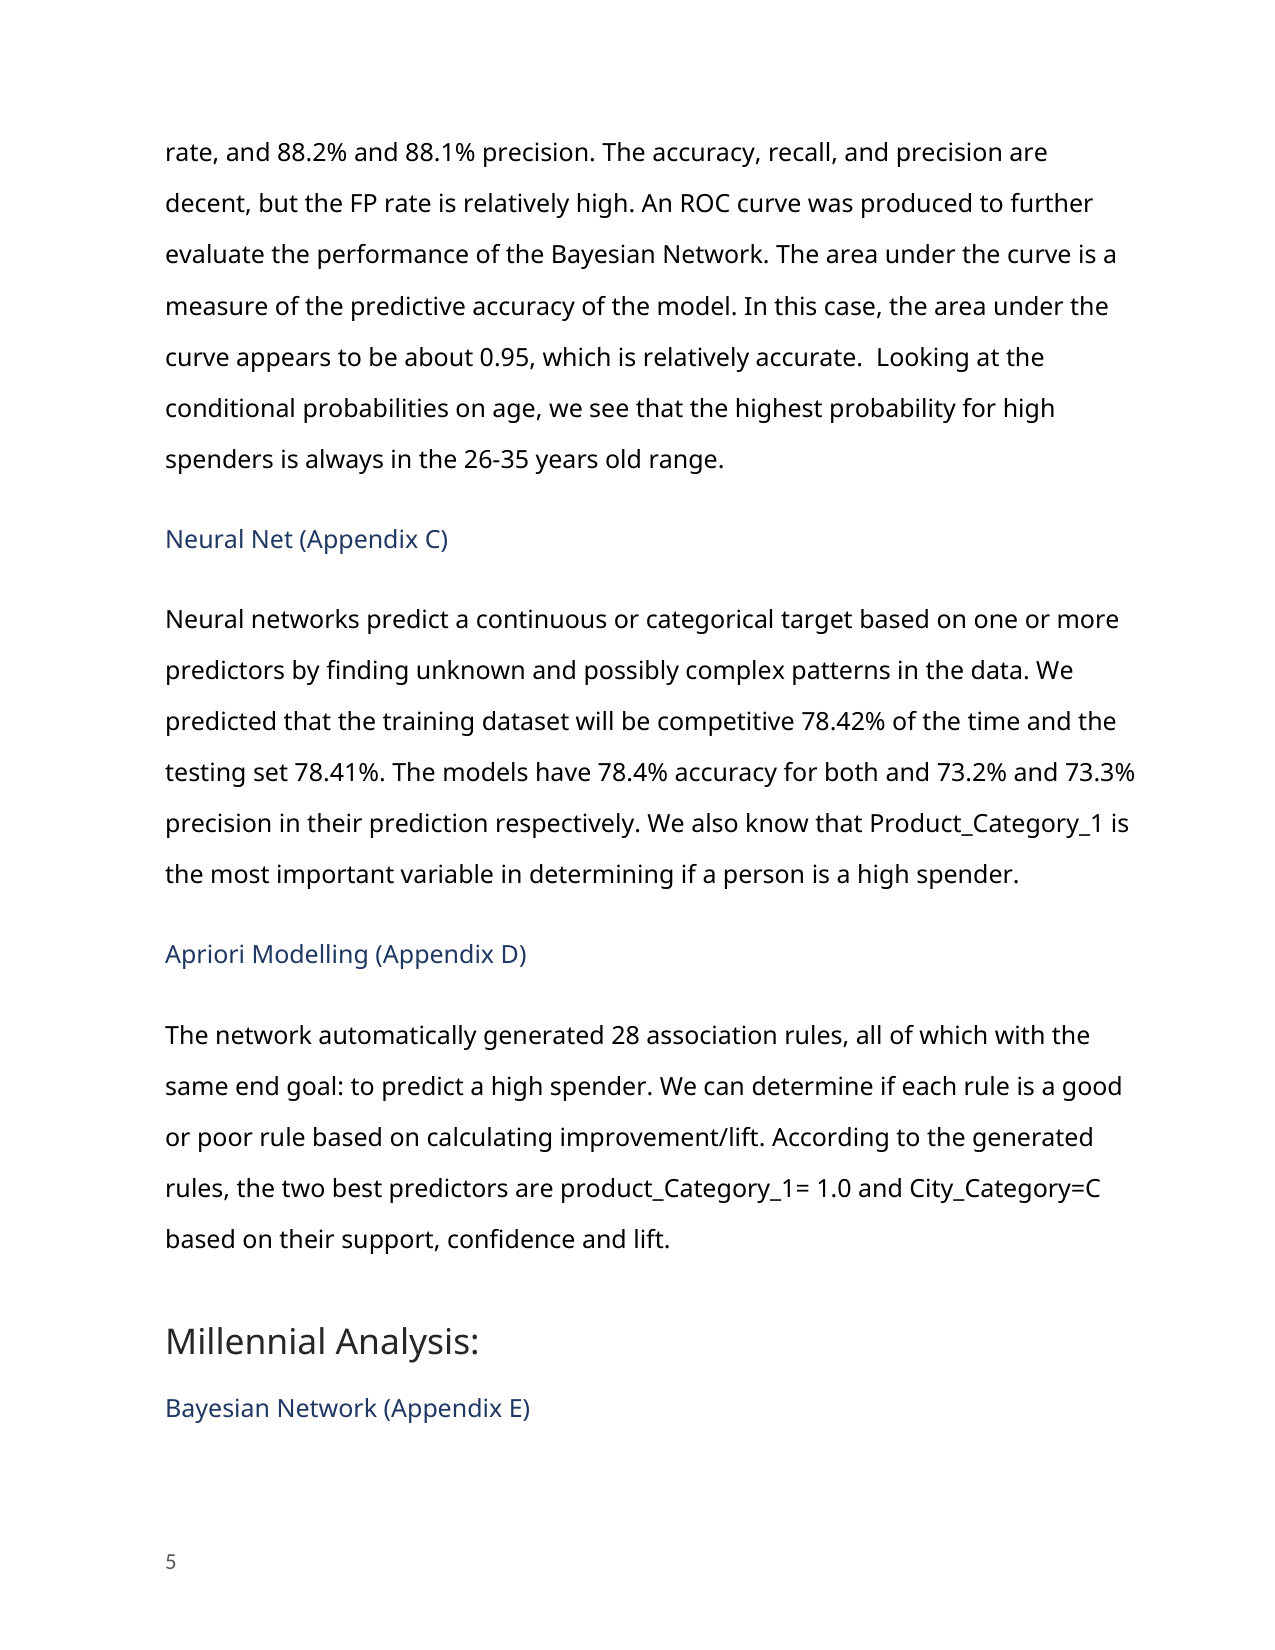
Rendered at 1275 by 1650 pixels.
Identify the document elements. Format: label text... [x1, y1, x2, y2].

text The network automatically generated 28 association rules, all of which with the same end goal: to predict a high spender. We can determine if each rule is a good or poor rule based on calculating improvement/lift. According to the generated rules, the two best predictors are product_Category_1= 1.0 and City_Category=C based on their support, confidence and lift. [165, 1017, 1140, 1256]
subtitle Apriori Modelling (Appendix D) [165, 937, 1140, 971]
text Neural networks predict a continuous or categorical target based on one or more predictors by finding unknown and possibly complex patterns in the data. We predicted that the training dataset will be competitive 78.42% of the time and the testing set 78.41%. The models have 78.4% accuracy for both and 73.2% and 73.3% precision in their prediction respectively. We also know that Product_Category_1 is the most important variable in determining if a person is a high spender. [165, 602, 1140, 891]
subtitle Neural Net (Appendix C) [165, 521, 1140, 556]
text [165, 135, 1140, 475]
subtitle Millennial Analysis: [165, 1316, 1140, 1364]
text Bayesian Network (Appendix E) [165, 1391, 1140, 1425]
